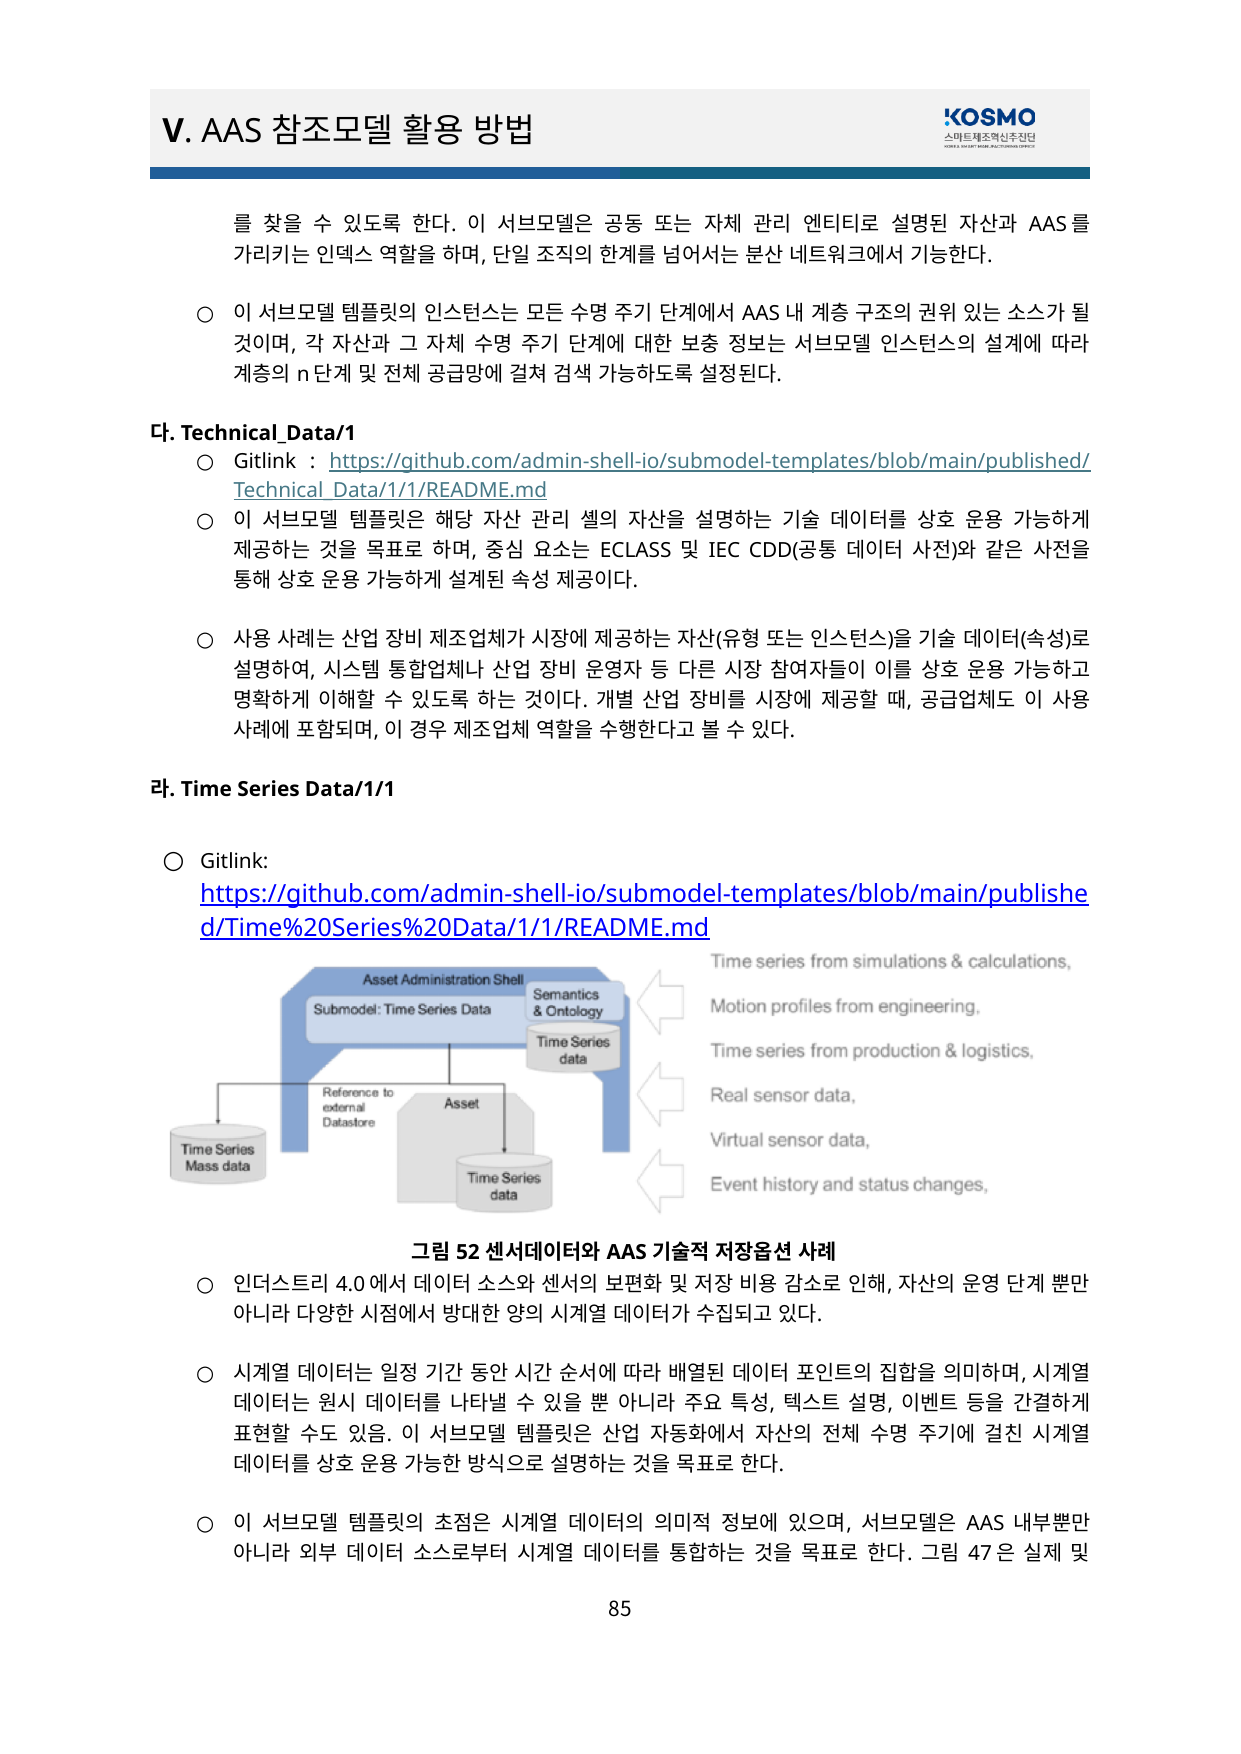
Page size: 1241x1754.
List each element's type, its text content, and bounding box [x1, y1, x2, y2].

picture [157, 943, 1091, 1227]
text 라. Time Series Data/1/1 [150, 772, 1090, 802]
list 이 서브모델 템플릿은 해당 자산 관리 셸의 자산을 설명하는 기술 데이터를 상호 운용 가능하게 제공하는 것을 목표로 하며, 중심 요소는 ECLASS 및 IEC CDD(공통 데이터 사전)와 같은 사전을 통해 상호 운용 가능하게 설계된 속성 제공이다. [196, 503, 1090, 594]
list 이 서브모델 템플릿의 인스턴스는 모든 수명 주기 단계에서 AAS 내 계층 구조의 권위 있는 소스가 될 것이며, 각 자산과 그 자체 수명 주기 단계에 대한 보충 정보는 서브모델 인스턴스의 설계에 따라 계층의 n단계 및 전체 공급망에 걸쳐 검색 가능하도록 설정된다. [196, 297, 1090, 387]
list Gitlink : https://github.com/admin-shell-io/submodel-templates/blob/main/published/Technical_Data/1/1/README.md [196, 446, 1090, 503]
list 사용 사례는 산업 장비 제조업체가 시장에 제공하는 자산(유형 또는 인스턴스)을 기술 데이터(속성)로 설명하여, 시스템 통합업체나 산업 장비 운영자 등 다른 시장 참여자들이 이를 상호 운용 가능하고 명확하게 이해할 수 있도록 하는 것이다. 개별 산업 장비를 시장에 제공할 때, 공급업체도 이 사용 사례에 포함되며, 이 경우 제조업체 역할을 수행한다고 볼 수 있다. [196, 622, 1090, 744]
list Gitlink: https://github.com/admin-shell-io/submodel-templates/blob/main/published/Time%20Series%20Data/1/1/README.md [162, 841, 1092, 943]
list 시계열 데이터는 일정 기간 동안 시간 순서에 따라 배열된 데이터 포인트의 집합을 의미하며, 시계열 데이터는 원시 데이터를 나타낼 수 있을 뿐 아니라 주요 특성, 텍스트 설명, 이벤트 등을 간결하게 표현할 수도 있음. 이 서브모델 템플릿은 산업 자동화에서 자산의 전체 수명 주기에 걸친 시계열 데이터를 상호 운용 가능한 방식으로 설명하는 것을 목표로 한다. [196, 1356, 1090, 1477]
list 인더스트리 4.0에서 데이터 소스와 센서의 보편화 및 저장 비용 감소로 인해, 자산의 운영 단계 뿐만 아니라 다양한 시점에서 방대한 양의 시계열 데이터가 수집되고 있다. [196, 1227, 1090, 1328]
picture [944, 108, 1035, 148]
text 다. Technical_Data/1 [150, 416, 1090, 446]
